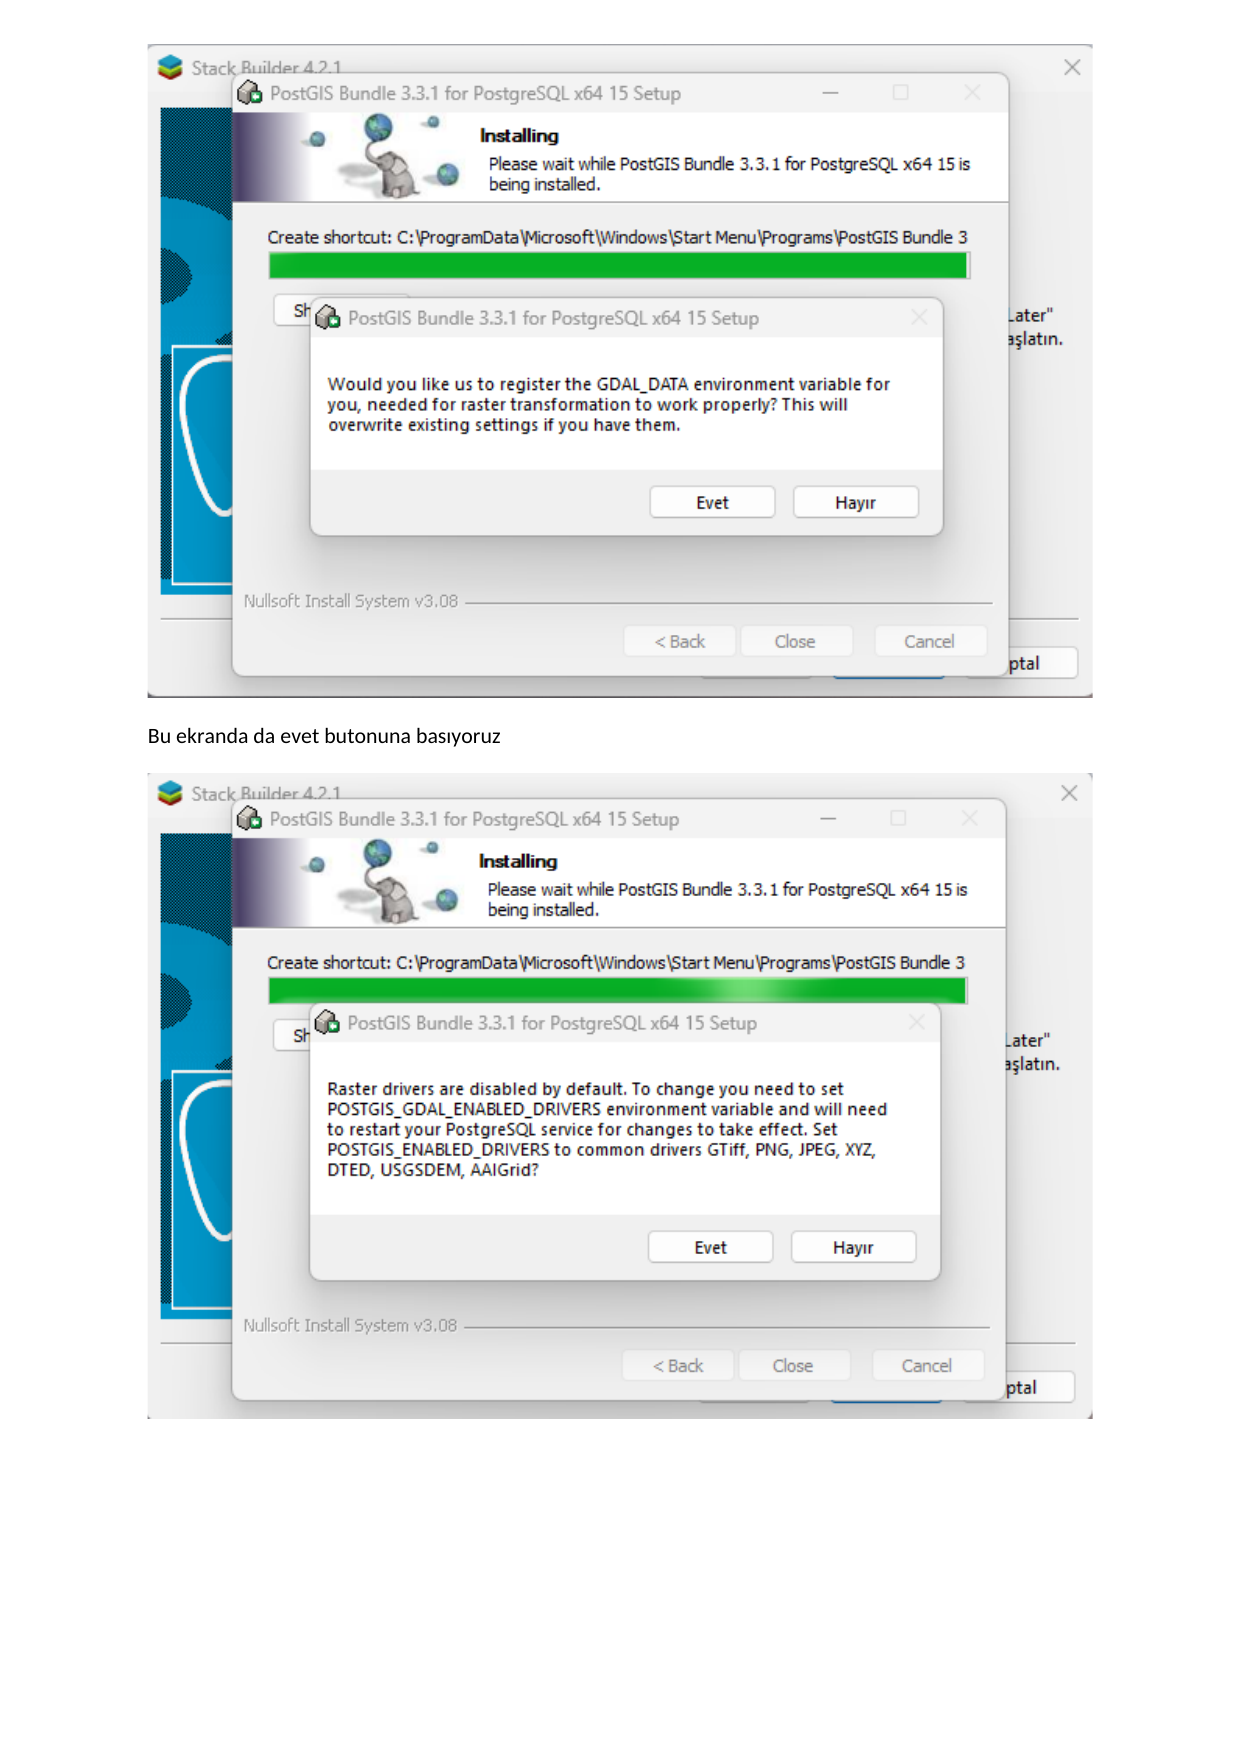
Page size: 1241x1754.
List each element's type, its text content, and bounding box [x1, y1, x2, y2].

picture [147, 773, 1093, 1419]
picture [147, 44, 1093, 698]
text Bu ekranda da evet butonuna basıyoruz [148, 722, 1093, 749]
